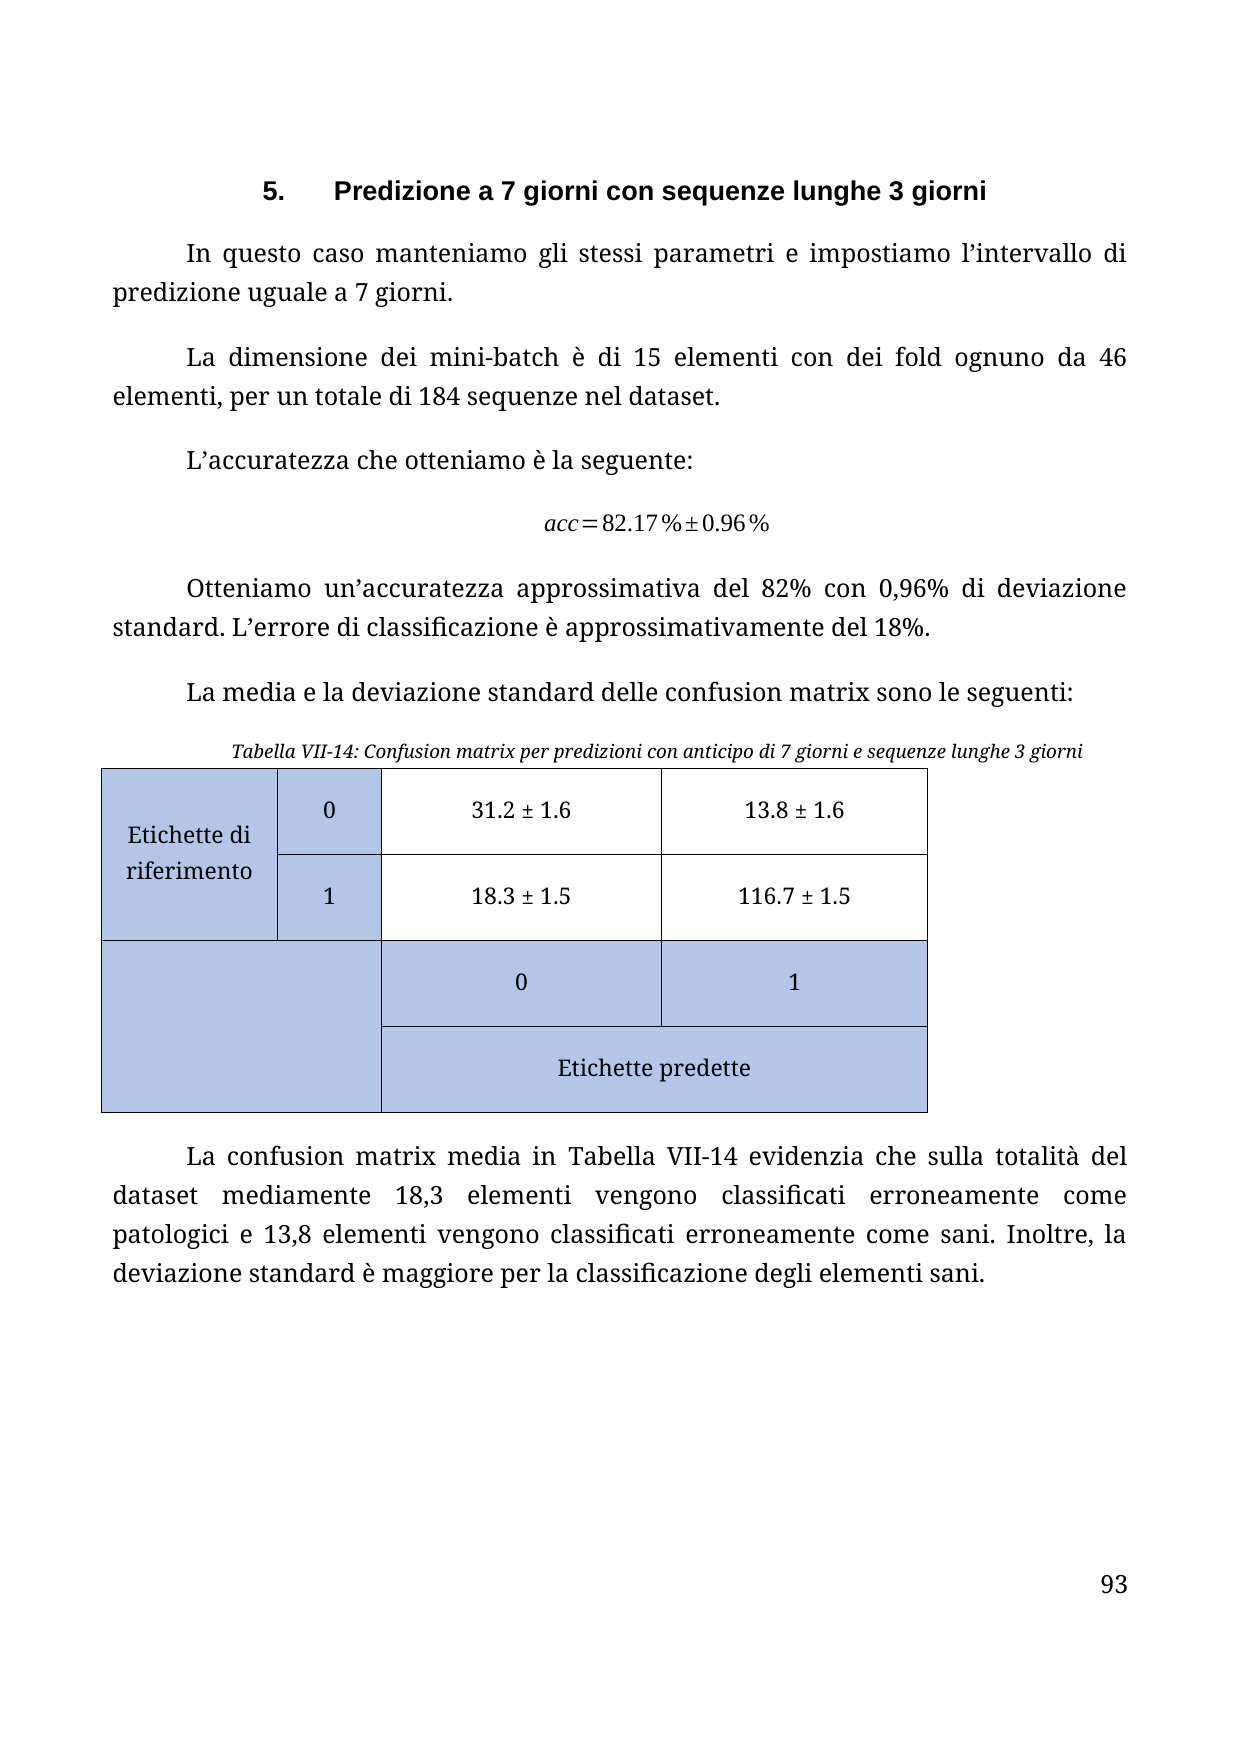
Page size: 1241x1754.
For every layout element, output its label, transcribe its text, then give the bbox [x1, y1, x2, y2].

table_header 31.2 ± 1.6 [382, 769, 661, 854]
table_header Etichette di riferimento [102, 769, 277, 940]
text L’accuratezza che otteniamo è la seguente: [112, 443, 1128, 477]
text La dimensione dei mini-batch è di 15 elementi con dei fold ognuno da 46 elementi, per un totale di 184 sequenze nel dataset. [112, 339, 1128, 412]
text In questo caso manteniamo gli stessi parametri e impostiamo l’intervallo di predizione uguale a 7 giorni. [112, 236, 1128, 309]
table_cell 1 [662, 941, 927, 1026]
text Otteniamo un’accuratezza approssimativa del 82% con 0,96% di deviazione standard. L’errore di classificazione è approssimativamente del 18%. [112, 571, 1128, 644]
text La media e la deviazione standard delle confusion matrix sono le seguenti: [112, 674, 1128, 708]
table_header 13.8 ± 1.6 [662, 769, 927, 854]
table_cell 18.3 ± 1.5 [382, 855, 661, 940]
table_cell 0 [382, 941, 661, 1026]
table_cell [102, 941, 381, 1112]
table_cell 116.7 ± 1.5 [662, 855, 927, 940]
table_cell 1 [278, 855, 381, 940]
table_cell Etichette predette [382, 1027, 927, 1112]
subtitle Predizione a 7 giorni con sequenze lunghe 3 giorni [262, 175, 1128, 206]
table_header 0 [278, 769, 381, 854]
